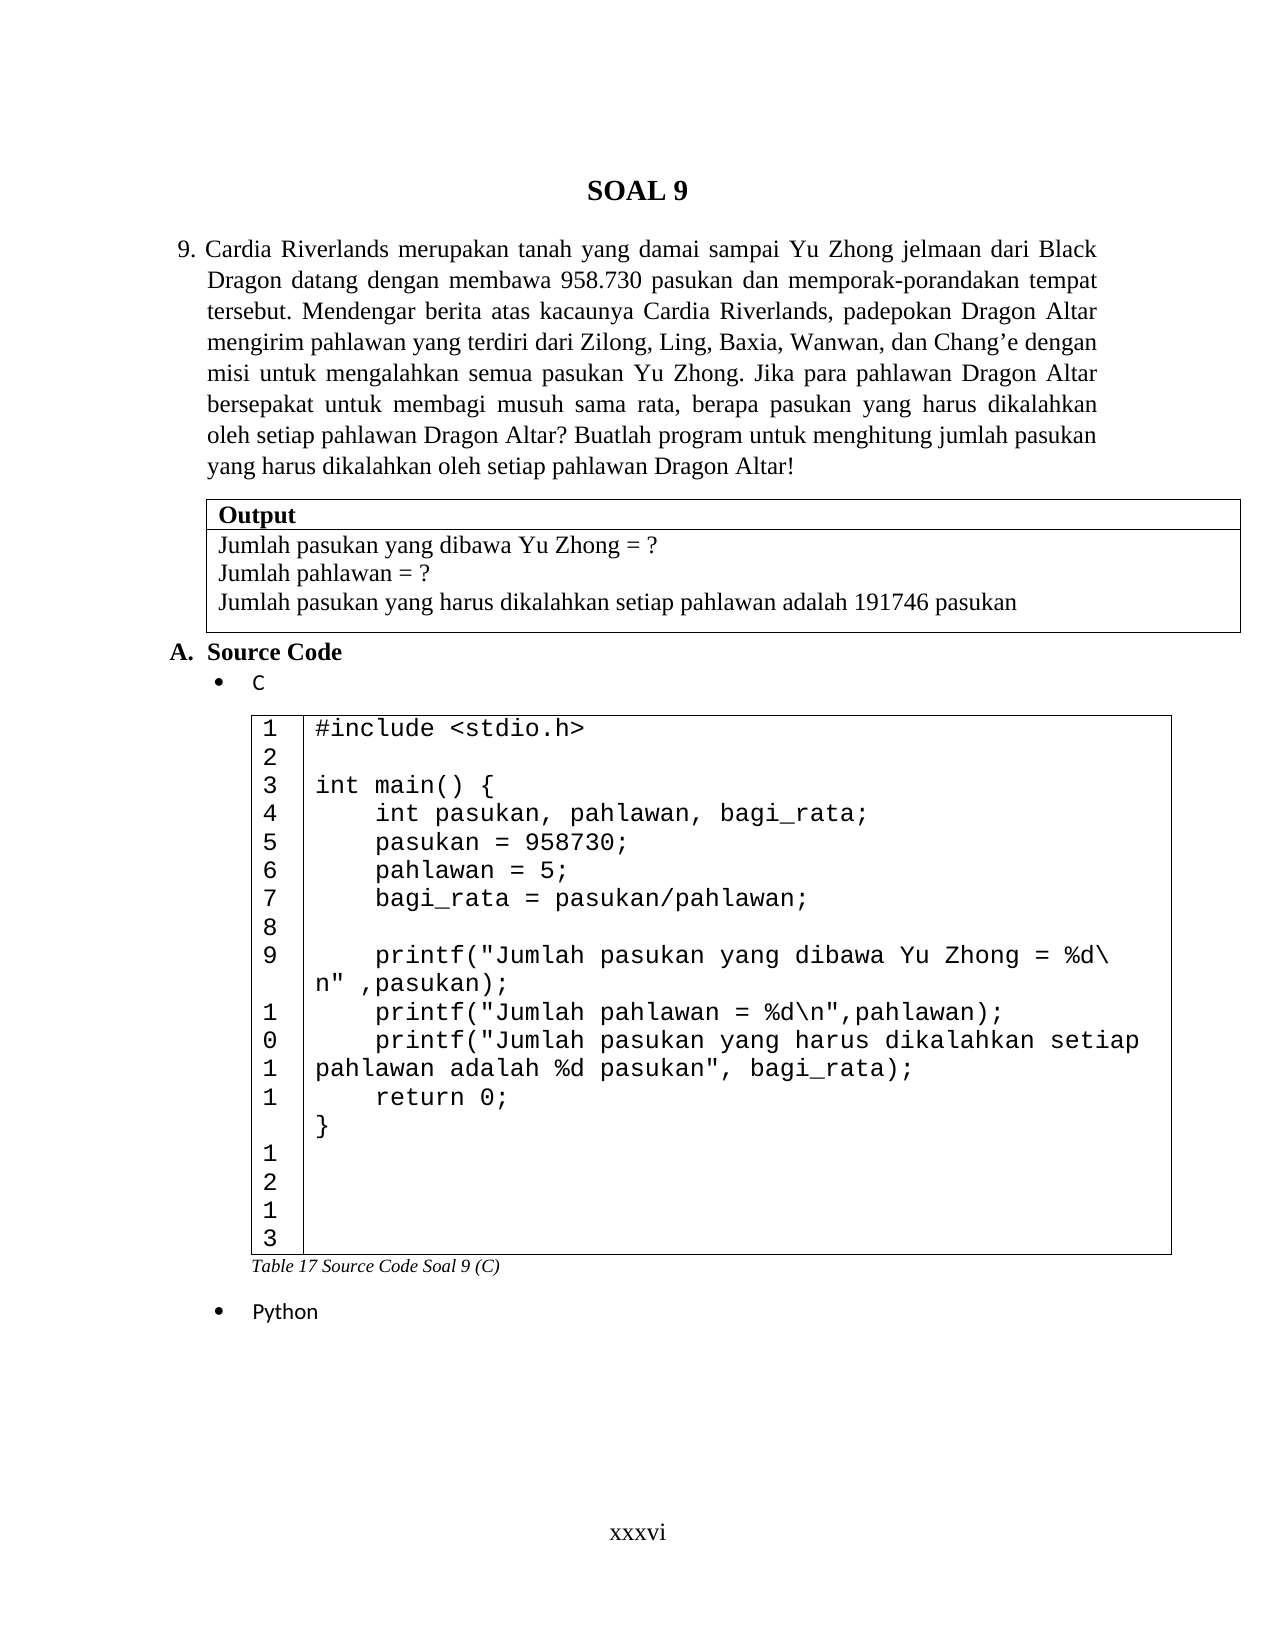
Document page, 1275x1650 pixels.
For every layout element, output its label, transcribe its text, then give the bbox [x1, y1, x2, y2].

table_header 1 2 3 4 5 6 7 8 9 10 11 12 13 [252, 716, 303, 1254]
table_cell Jumlah pasukan yang dibawa Yu Zhong = ? Jumlah pahlawan = ? Jumlah pasukan yang harus dikalahkan setiap pahlawan adalah 191746 pasukan [207, 530, 1240, 632]
subtitle SOAL 9 [177, 173, 1098, 206]
list 9. Cardia Riverlands merupakan tanah yang damai sampai Yu Zhong jelmaan dari Black Dragon datang dengan membawa 958.730 pasukan dan memporak-porandakan tempat tersebut. Mendengar berita atas kacaunya Cardia Riverlands, padepokan Dragon Altar mengirim pahlawan yang terdiri dari Zilong, Ling, Baxia, Wanwan, dan Chang’e dengan misi untuk mengalahkan semua pasukan Yu Zhong. Jika para pahlawan Dragon Altar bersepakat untuk membagi musuh sama rata, berapa pasukan yang harus dikalahkan oleh setiap pahlawan Dragon Altar? Buatlah program untuk menghitung jumlah pasukan yang harus dikalahkan oleh setiap pahlawan Dragon Altar! [177, 234, 1098, 480]
list Python [215, 1297, 1098, 1326]
subtitle Source Code [169, 637, 1098, 666]
table_header #include <stdio.h> int main() { int pasukan, pahlawan, bagi_rata; pasukan = 958730; pahlawan = 5; bagi_rata = pasukan/pahlawan; printf("Jumlah pasukan yang dibawa Yu Zhong = %d\n" ,pasukan); printf("Jumlah pahlawan = %d\n",pahlawan); printf("Jumlah pasukan yang harus dikalahkan setiap pahlawan adalah %d pasukan", bagi_rata); return 0; } [304, 716, 1171, 1254]
table_header Output [207, 500, 1240, 529]
list C [215, 668, 1098, 696]
text Table 17 Source Code Soal 9 (C) [251, 1255, 1098, 1277]
